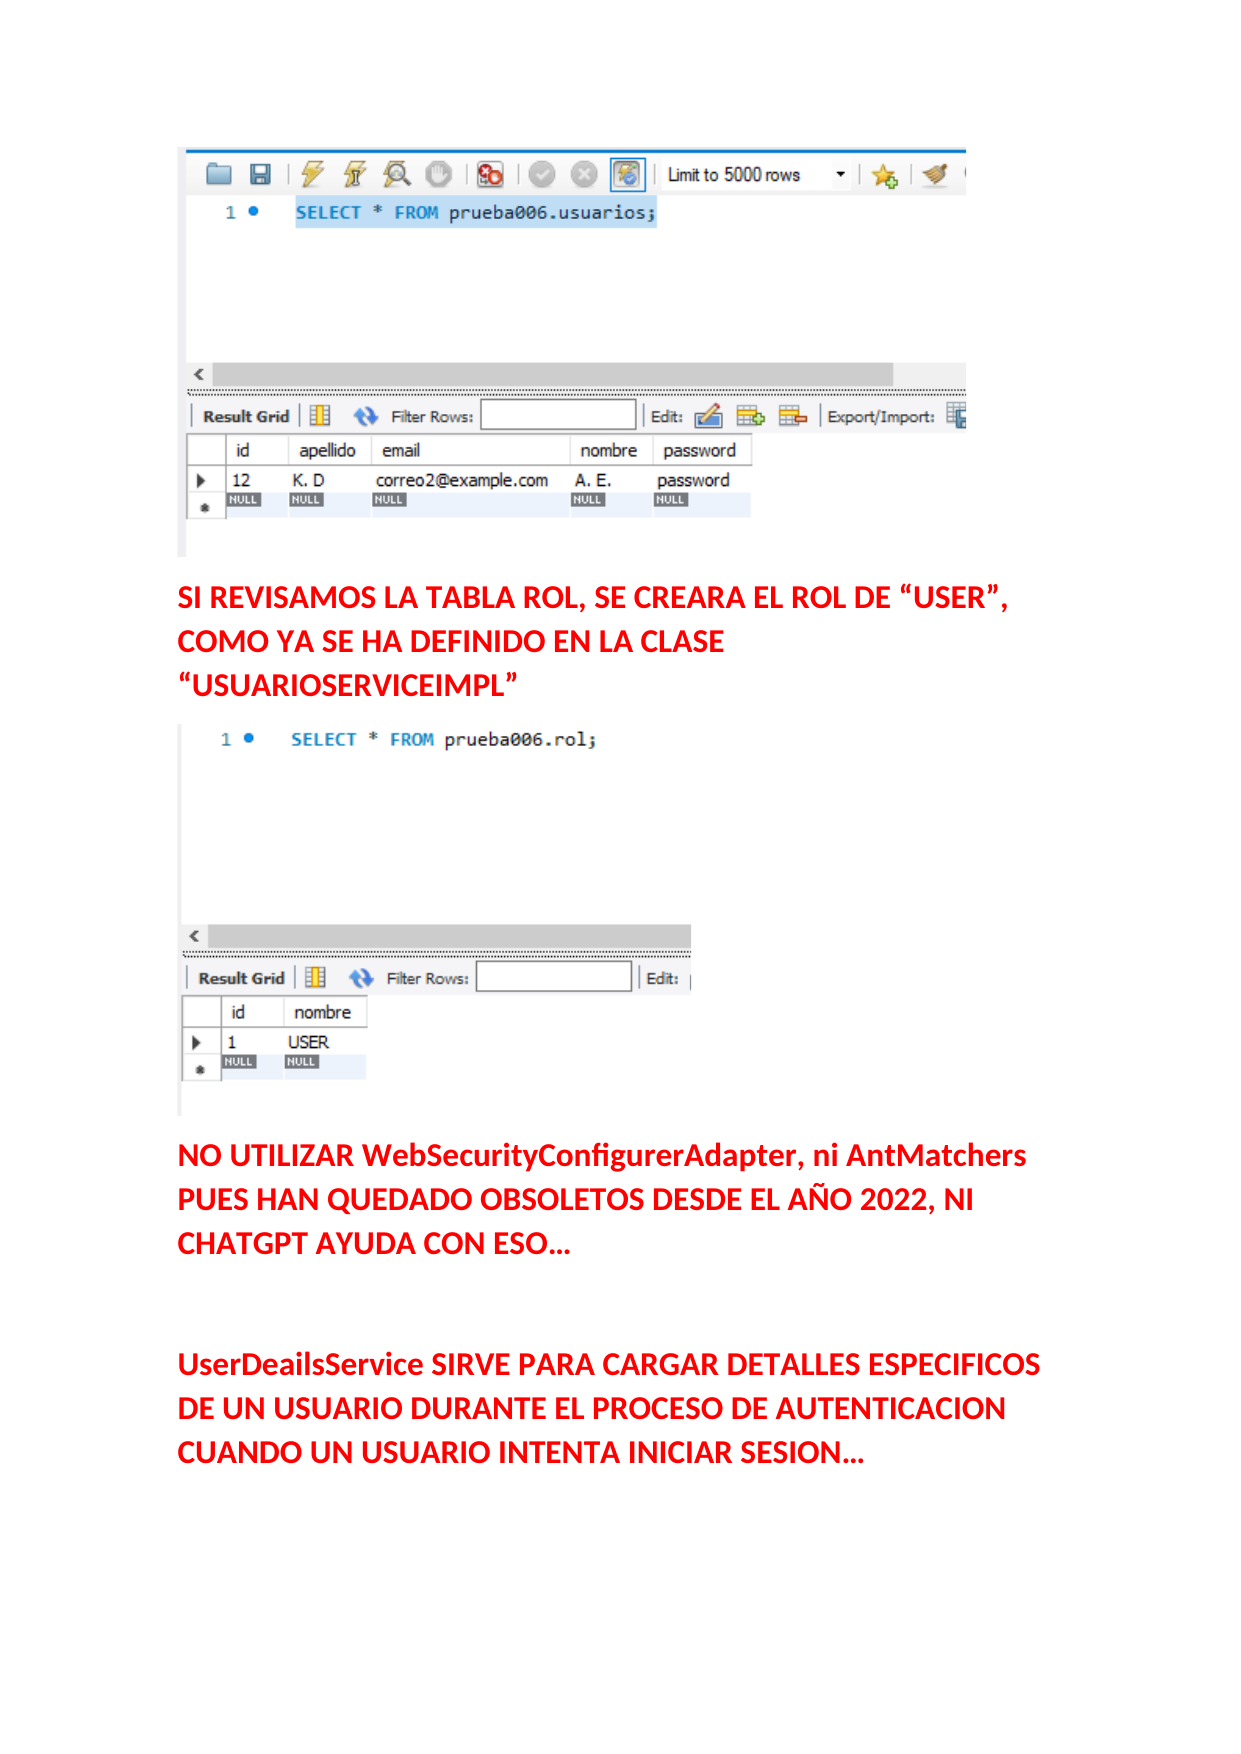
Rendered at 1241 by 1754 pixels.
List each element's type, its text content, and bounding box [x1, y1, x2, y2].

picture [177, 147, 967, 557]
text SI REVISAMOS LA TABLA ROL, SE CREARA EL ROL DE “USER”, COMO YA SE HA DEFINIDO EN LA CLASE “USUARIOSERVICEIMPL” [177, 576, 1063, 704]
text UserDeailsService SIRVE PARA CARGAR DETALLES ESPECIFICOS DE UN USUARIO DURANTE EL PROCESO DE AUTENTICACION CUANDO UN USUARIO INTENTA INICIAR SESION… [177, 1343, 1063, 1472]
text NO UTILIZAR WebSecurityConfigurerAdapter, ni AntMatchers PUES HAN QUEDADO OBSOLETOS DESDE EL AÑO 2022, NI CHATGPT AYUDA CON ESO… [177, 1134, 1063, 1263]
picture [177, 724, 692, 1116]
